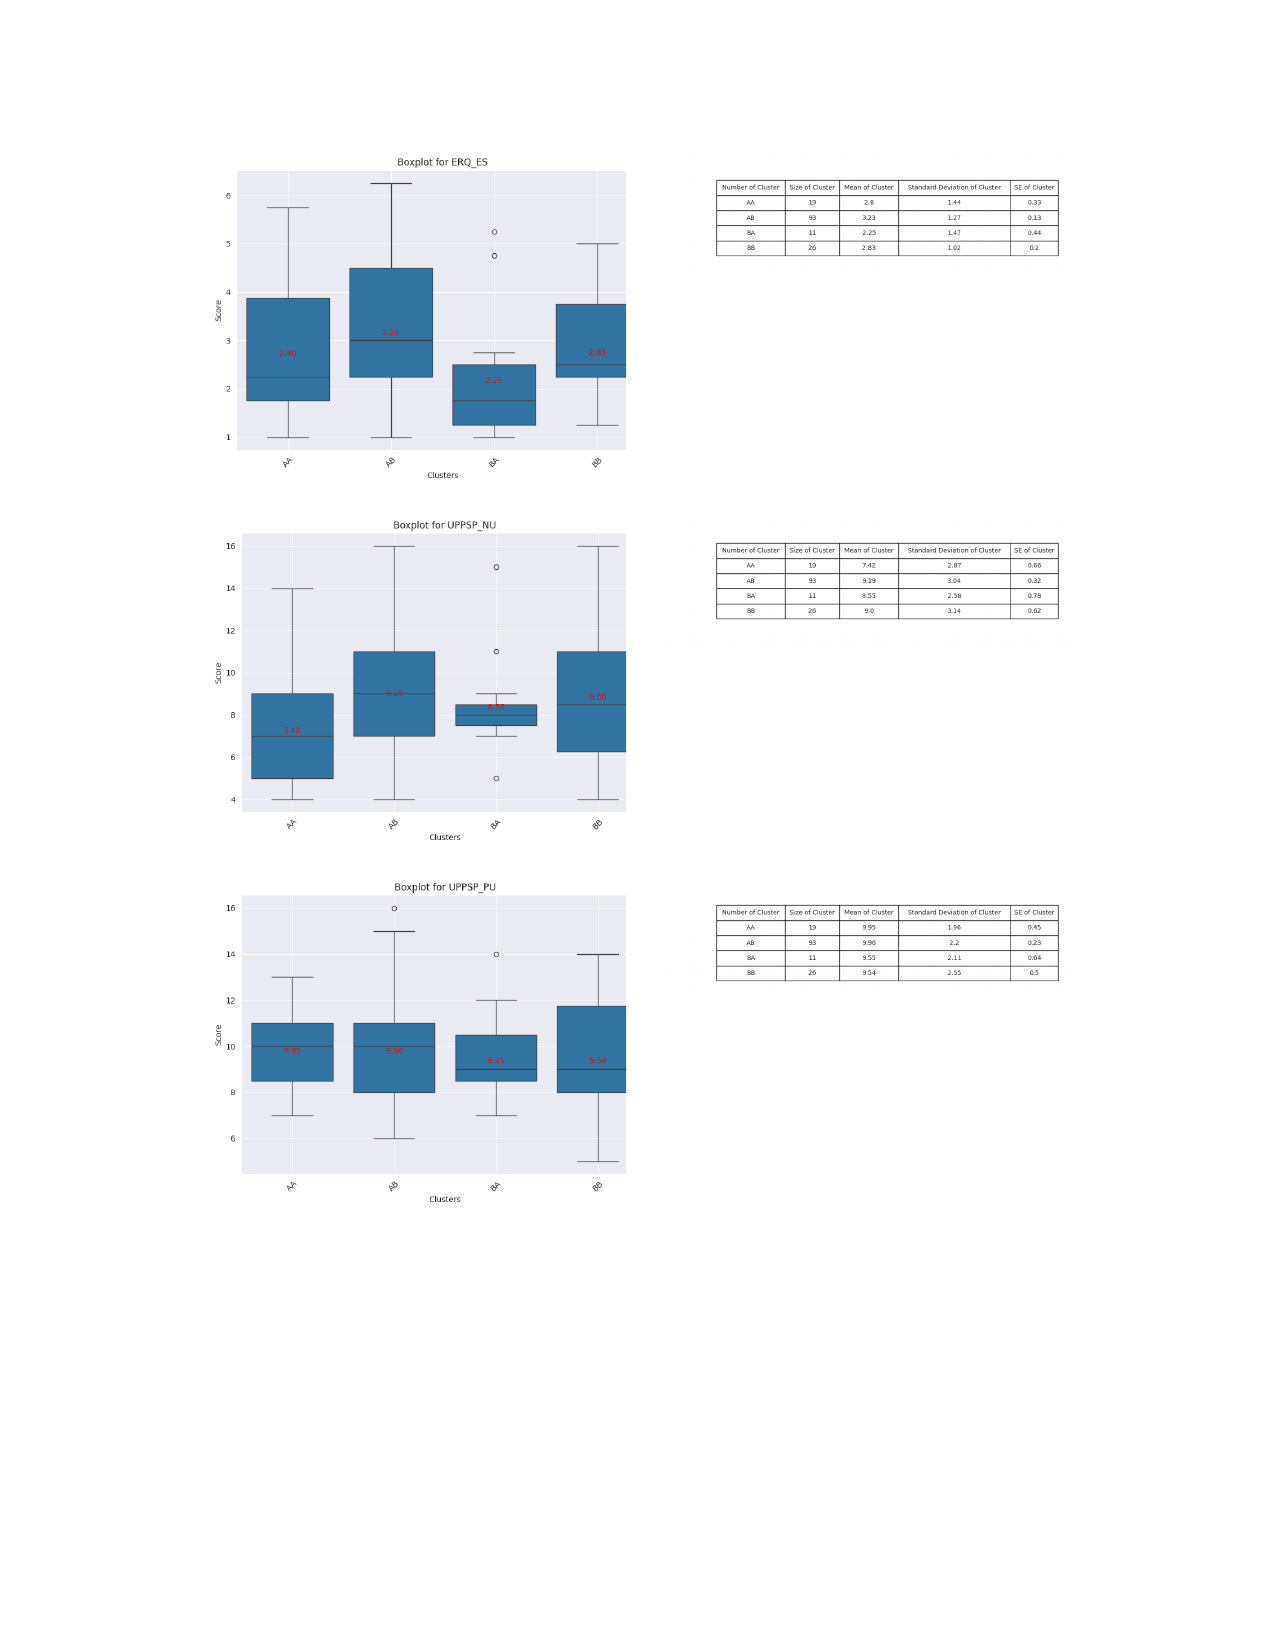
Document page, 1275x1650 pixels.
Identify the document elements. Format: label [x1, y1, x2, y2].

picture [656, 874, 1077, 1010]
picture [656, 150, 1077, 285]
table_header [626, 150, 1076, 512]
picture [656, 512, 1077, 648]
picture [206, 512, 627, 850]
picture [206, 150, 627, 488]
table_header [626, 874, 1076, 1237]
table_header [176, 150, 626, 512]
table_header [626, 512, 1076, 874]
picture [206, 874, 627, 1212]
table_header [176, 874, 626, 1237]
table_header [176, 512, 626, 874]
